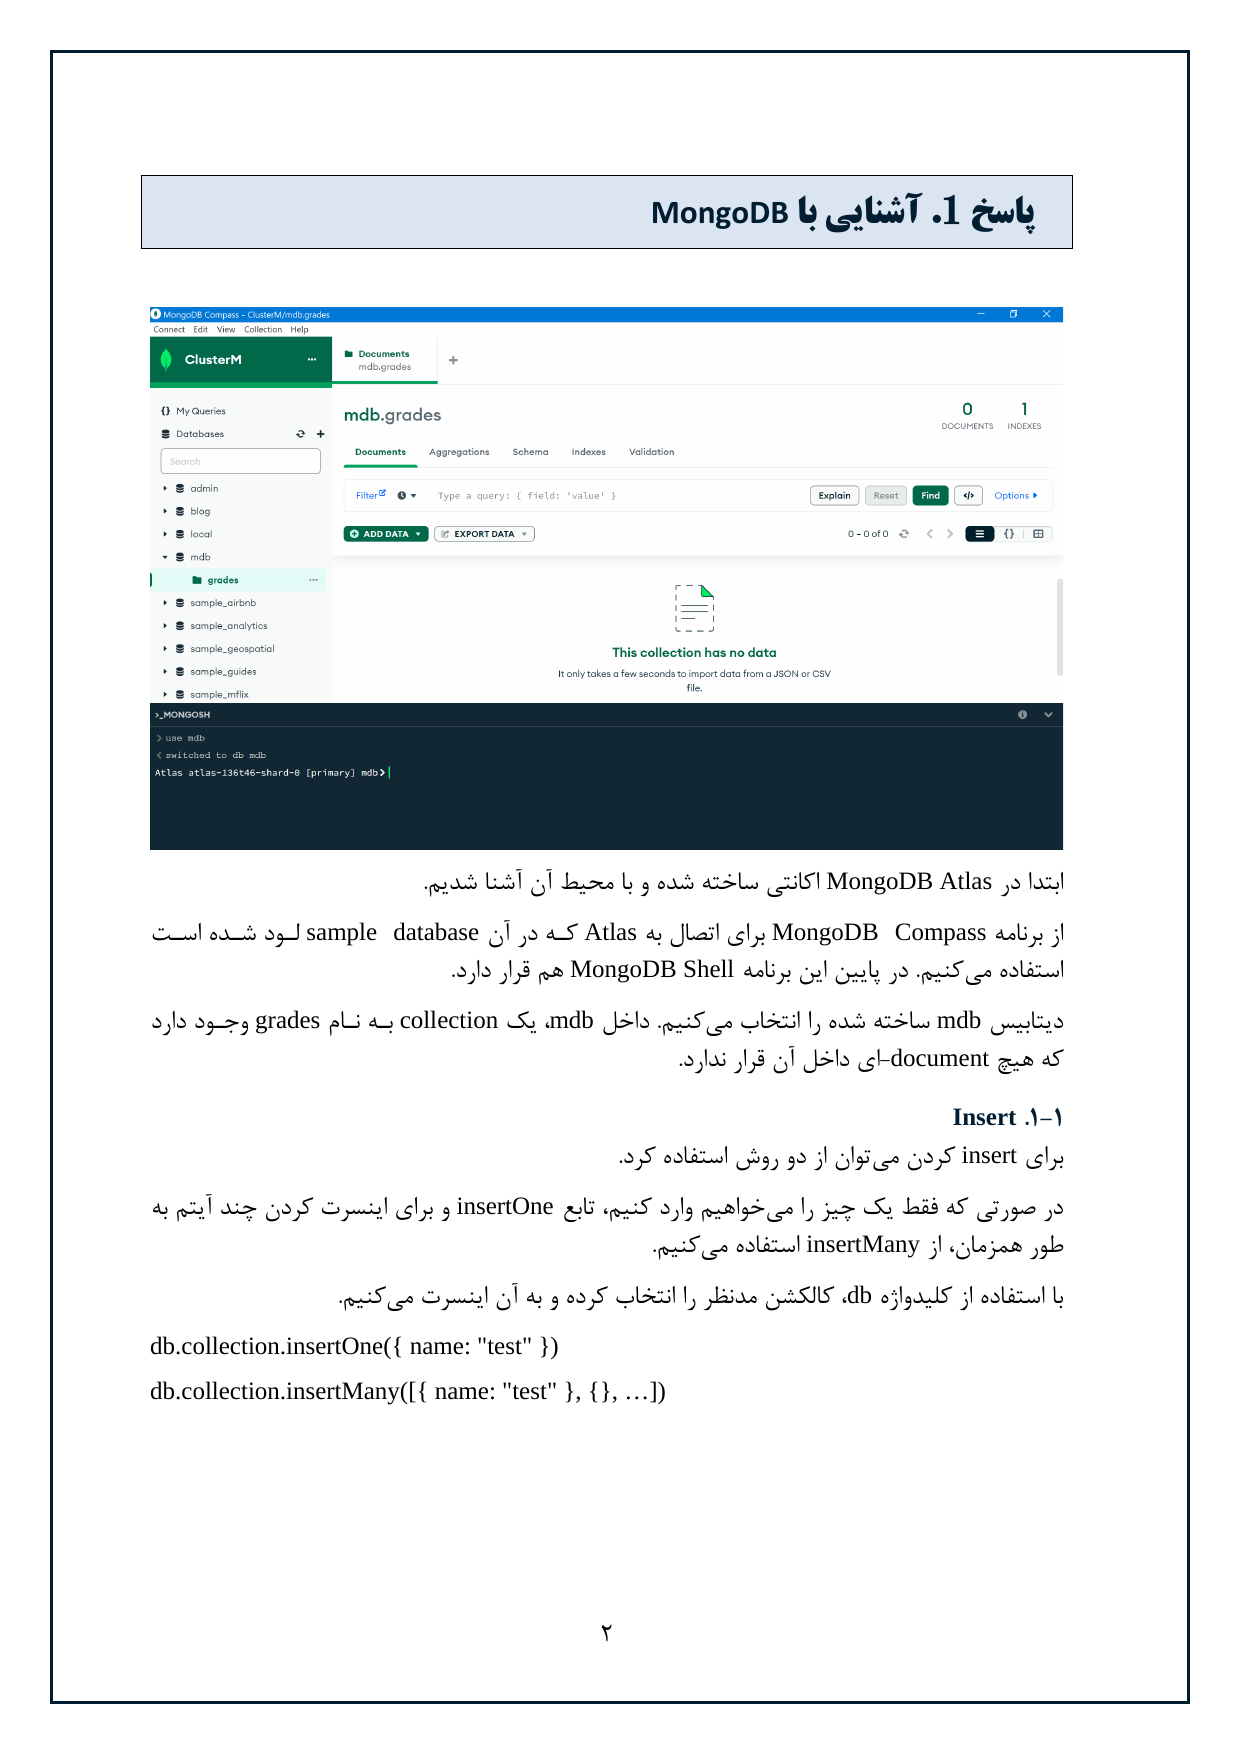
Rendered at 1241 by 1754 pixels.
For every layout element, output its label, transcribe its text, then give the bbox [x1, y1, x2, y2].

picture [150, 307, 1064, 850]
text از برنامه MongoDB Compass برای اتصال به Atlas که در آن sample database لود شده است استفاده می‌کنیم. در پایین این برنامه MongoDB Shell هم قرار دارد. [150, 917, 1063, 988]
text با استفاده از کلیدواژه db، کالکشن مدنظر را انتخاب کرده و به آن اینسرت می‌کنیم. [150, 1280, 1063, 1313]
text برای insert کردن می‌توان از دو روش استفاده کرد. [150, 1141, 1063, 1174]
text db.collection.insertOne({ name: "test" }) [150, 1331, 1063, 1359]
text دیتابیس mdb ساخته شده را انتخاب می‌کنیم. داخل mdb، یک collection به نام grades وجود دارد که هیچ document-ای داخل آن قرار ندارد. [150, 1005, 1063, 1076]
subtitle پاسخ 1. آشنایی با MongoDB [142, 176, 1072, 248]
text در صورتی که فقط یک چیز را می‌خواهیم وارد کنیم، تابع insertOne و برای اینسرت کردن چند آیتم به طور همزمان، از insertMany استفاده می‌کنیم. [150, 1191, 1063, 1262]
text db.collection.insertMany([{ name: "test" }, {}, …]) [150, 1376, 1063, 1405]
text ابتدا در MongoDB Atlas اکانتی ساخته شده و با محیط آن آشنا شدیم. [150, 866, 1063, 899]
subtitle 1-1. Insert [150, 1102, 1063, 1136]
